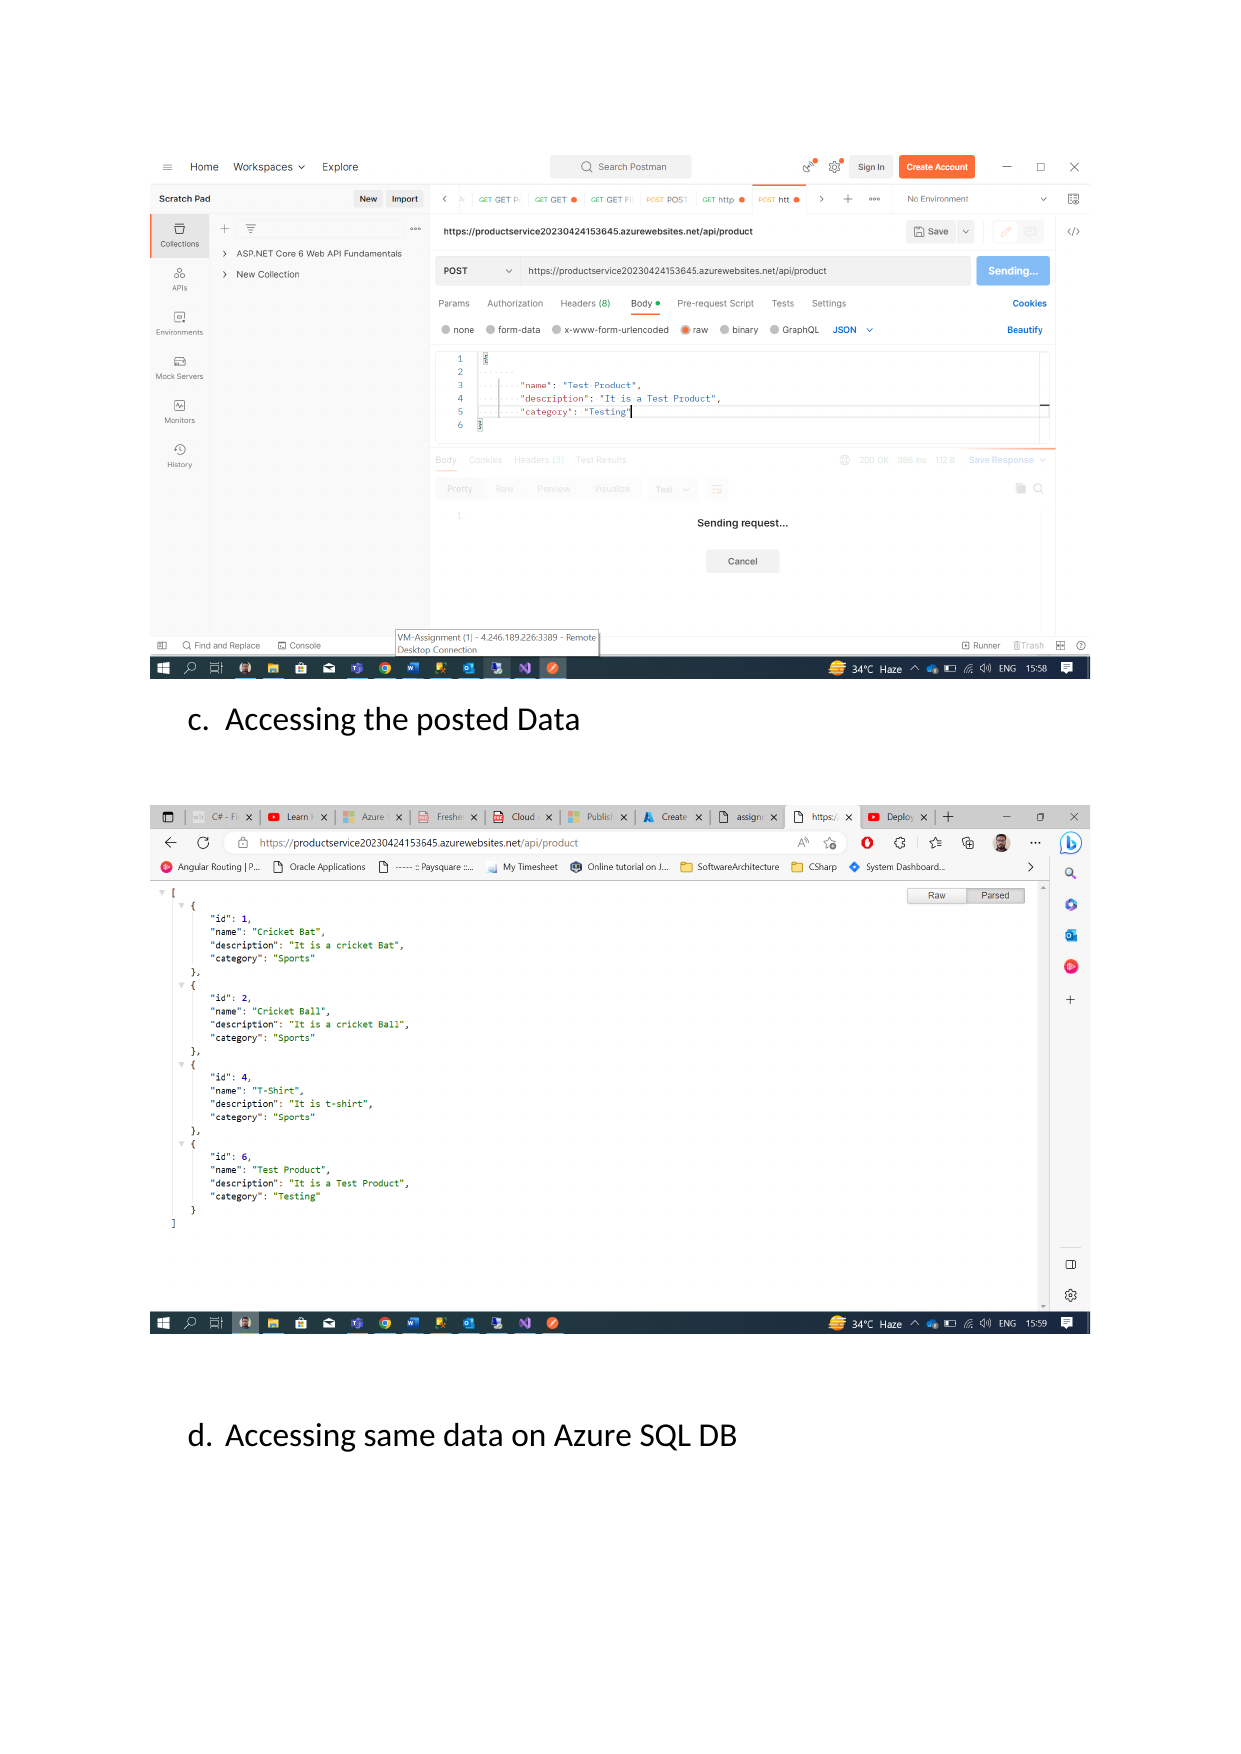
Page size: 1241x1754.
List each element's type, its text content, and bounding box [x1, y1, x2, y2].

list Accessing the posted Data [187, 698, 1090, 738]
picture [150, 150, 1091, 679]
picture [150, 805, 1091, 1334]
list Accessing same data on Azure SQL DB [187, 1413, 1090, 1454]
